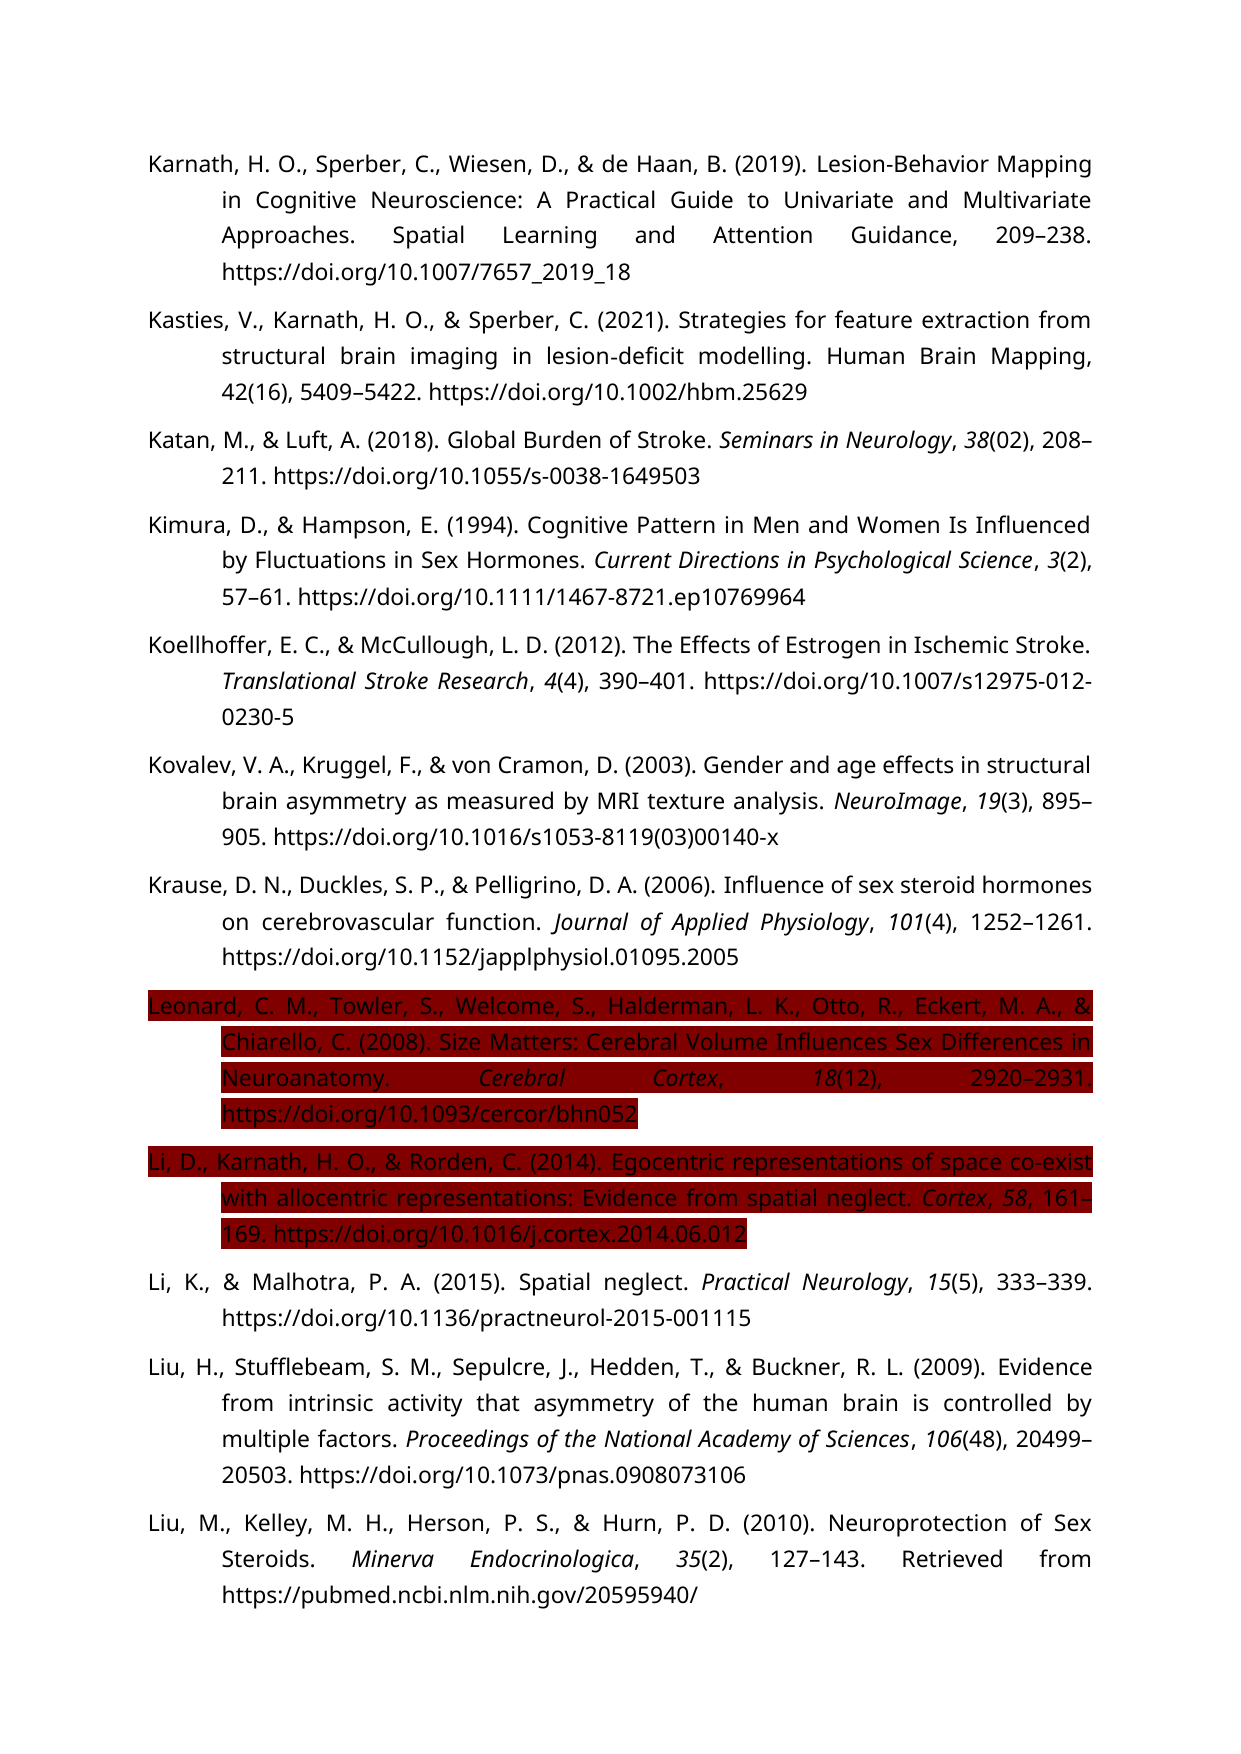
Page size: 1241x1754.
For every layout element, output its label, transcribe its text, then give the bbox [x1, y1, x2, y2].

text Kimura, D., & Hampson, E. (1994). Cognitive Pattern in Men and Women Is Influenced by Fluctuations in Sex Hormones. Current Directions in Psychological Science, 3(2), 57–61. https://doi.org/10.1111/1467-8721.ep10769964 [148, 508, 1093, 612]
text Liu, M., Kelley, M. H., Herson, P. S., & Hurn, P. D. (2010). Neuroprotection of Sex Steroids. Minerva Endocrinologica, 35(2), 127–143. Retrieved from https://pubmed.ncbi.nlm.nih.gov/20595940/ [148, 1507, 1093, 1610]
text Liu, H., Stufflebeam, S. M., Sepulcre, J., Hedden, T., & Buckner, R. L. (2009). Evidence from intrinsic activity that asymmetry of the human brain is controlled by multiple factors. Proceedings of the National Academy of Sciences, 106(48), 20499–20503. https://doi.org/10.1073/pnas.0908073106 [148, 1351, 1093, 1490]
text Katan, M., & Luft, A. (2018). Global Burden of Stroke. Seminars in Neurology, 38(02), 208–211. https://doi.org/10.1055/s-0038-1649503 [148, 424, 1093, 491]
text Leonard, C. M., Towler, S., Welcome, S., Halderman, L. K., Otto, R., Eckert, M. A., & Chiarello, C. (2008). Size Matters: Cerebral Volume Influences Sex Differences in Neuroanatomy. Cerebral Cortex, 18(12), 2920–2931. https://doi.org/10.1093/cercor/bhn052 [148, 1021, 1093, 1129]
text Li, K., & Malhotra, P. A. (2015). Spatial neglect. Practical Neurology, 15(5), 333–339. https://doi.org/10.1136/practneurol-2015-001115 [148, 1266, 1093, 1333]
text Koellhoffer, E. C., & McCullough, L. D. (2012). The Effects of Estrogen in Ischemic Stroke. Translational Stroke Research, 4(4), 390–401. https://doi.org/10.1007/s12975-012-0230-5 [148, 629, 1093, 732]
text Krause, D. N., Duckles, S. P., & Pelligrino, D. A. (2006). Influence of sex steroid hormones on cerebrovascular function. Journal of Applied Physiology, 101(4), 1252–1261. https://doi.org/10.1152/japplphysiol.01095.2005 [148, 869, 1093, 973]
text Kovalev, V. A., Kruggel, F., & von Cramon, D. (2003). Gender and age effects in structural brain asymmetry as measured by MRI texture analysis. NeuroImage, 19(3), 895–905. https://doi.org/10.1016/s1053-8119(03)00140-x [148, 749, 1093, 852]
text Kasties, V., Karnath, H. O., & Sperber, C. (2021). Strategies for feature extraction from structural brain imaging in lesion‐deficit modelling. Human Brain Mapping, 42(16), 5409–5422. https://doi.org/10.1002/hbm.25629 [148, 304, 1093, 407]
text Karnath, H. O., Sperber, C., Wiesen, D., & de Haan, B. (2019). Lesion-Behavior Mapping in Cognitive Neuroscience: A Practical Guide to Univariate and Multivariate Approaches. Spatial Learning and Attention Guidance, 209–238. https://doi.org/10.1007/7657_2019_18 [148, 148, 1093, 287]
text Li, D., Karnath, H. O., & Rorden, C. (2014). Egocentric representations of space co-exist with allocentric representations: Evidence from spatial neglect. Cortex, 58, 161–169. https://doi.org/10.1016/j.cortex.2014.06.012 [148, 1177, 1093, 1249]
